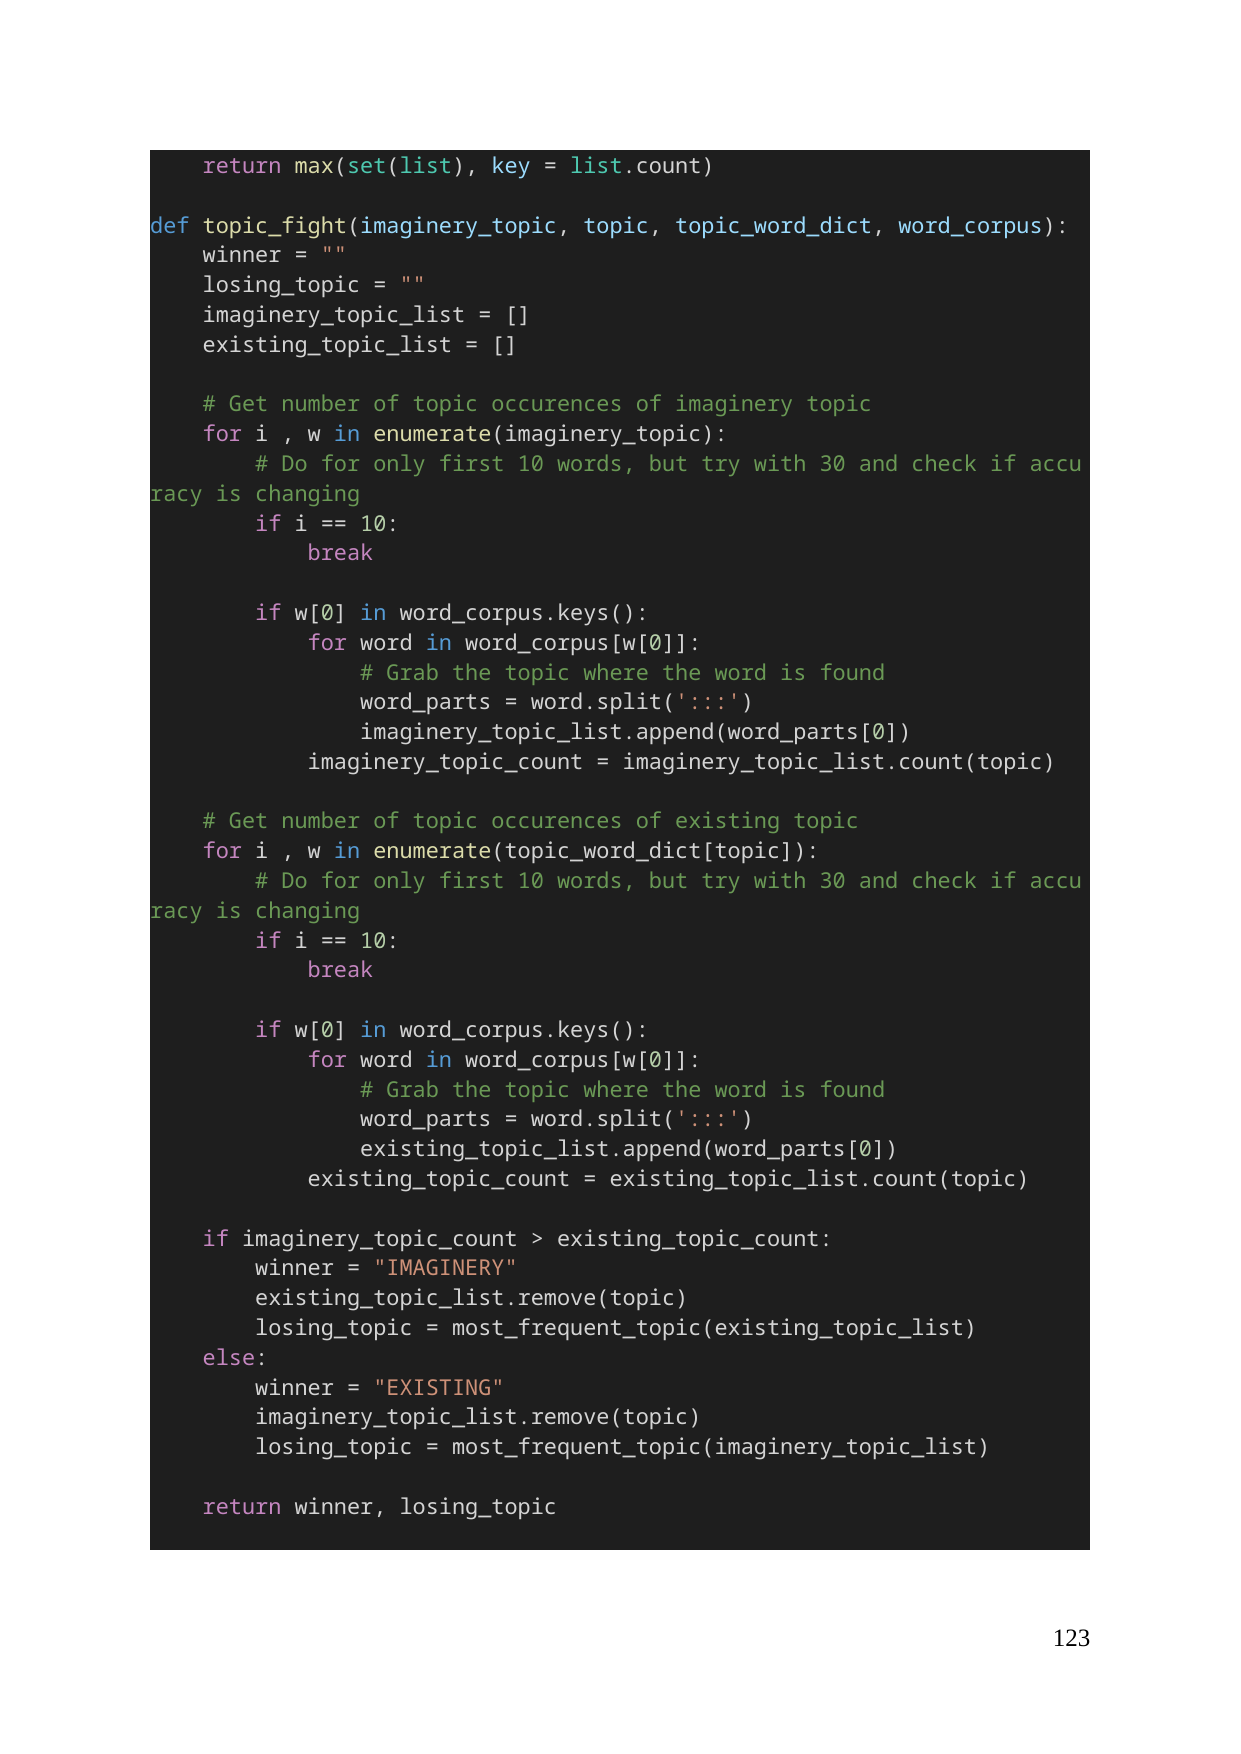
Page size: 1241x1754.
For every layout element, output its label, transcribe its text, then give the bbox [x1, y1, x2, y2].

text # Get number of topic occurences of existing topic [150, 805, 1090, 835]
text existing_topic_list.remove(topic) [150, 1282, 1090, 1312]
text for i , w in enumerate(imaginery_topic): [150, 418, 1090, 448]
text return winner, losing_topic [150, 1491, 1090, 1520]
text # Grab the topic where the word is found [150, 1073, 1090, 1103]
text if w[0] in word_corpus.keys(): [150, 1014, 1090, 1044]
text # Grab the topic where the word is found [150, 656, 1090, 686]
text if w[0] in word_corpus.keys(): [150, 597, 1090, 627]
text losing_topic = "" [150, 269, 1090, 299]
text break [150, 954, 1090, 984]
text return max(set(list), key = list.count) [150, 150, 1090, 180]
text break [150, 537, 1090, 567]
text for word in word_corpus[w[0]]: [150, 1044, 1090, 1073]
text existing_topic_count = existing_topic_list.count(topic) [150, 1163, 1090, 1193]
text existing_topic_list.append(word_parts[0]) [150, 1133, 1090, 1163]
text imaginery_topic_list = [] [150, 299, 1090, 329]
text losing_topic = most_frequent_topic(existing_topic_list) [150, 1312, 1090, 1342]
text imaginery_topic_list.append(word_parts[0]) [150, 716, 1090, 746]
text winner = "IMAGINERY" [150, 1252, 1090, 1282]
text existing_topic_list = [] [150, 329, 1090, 358]
text for i , w in enumerate(topic_word_dict[topic]): [150, 835, 1090, 865]
text def topic_fight(imaginery_topic, topic, topic_word_dict, word_corpus): [150, 209, 1090, 239]
text for word in word_corpus[w[0]]: [150, 627, 1090, 656]
text winner = "" [150, 239, 1090, 269]
text if imaginery_topic_count > existing_topic_count: [150, 1222, 1090, 1252]
text imaginery_topic_list.remove(topic) [150, 1401, 1090, 1431]
text winner = "EXISTING" [150, 1371, 1090, 1401]
text word_parts = word.split(':::') [150, 1103, 1090, 1133]
text if i == 10: [150, 507, 1090, 537]
text else: [150, 1342, 1090, 1371]
text if i == 10: [150, 924, 1090, 954]
text # Get number of topic occurences of imaginery topic [150, 388, 1090, 418]
text # Do for only first 10 words, but try with 30 and check if accuracy is changing [150, 865, 1090, 924]
text # Do for only first 10 words, but try with 30 and check if accuracy is changing [150, 448, 1090, 507]
text losing_topic = most_frequent_topic(imaginery_topic_list) [150, 1431, 1090, 1461]
text imaginery_topic_count = imaginery_topic_list.count(topic) [150, 746, 1090, 776]
text word_parts = word.split(':::') [150, 686, 1090, 716]
